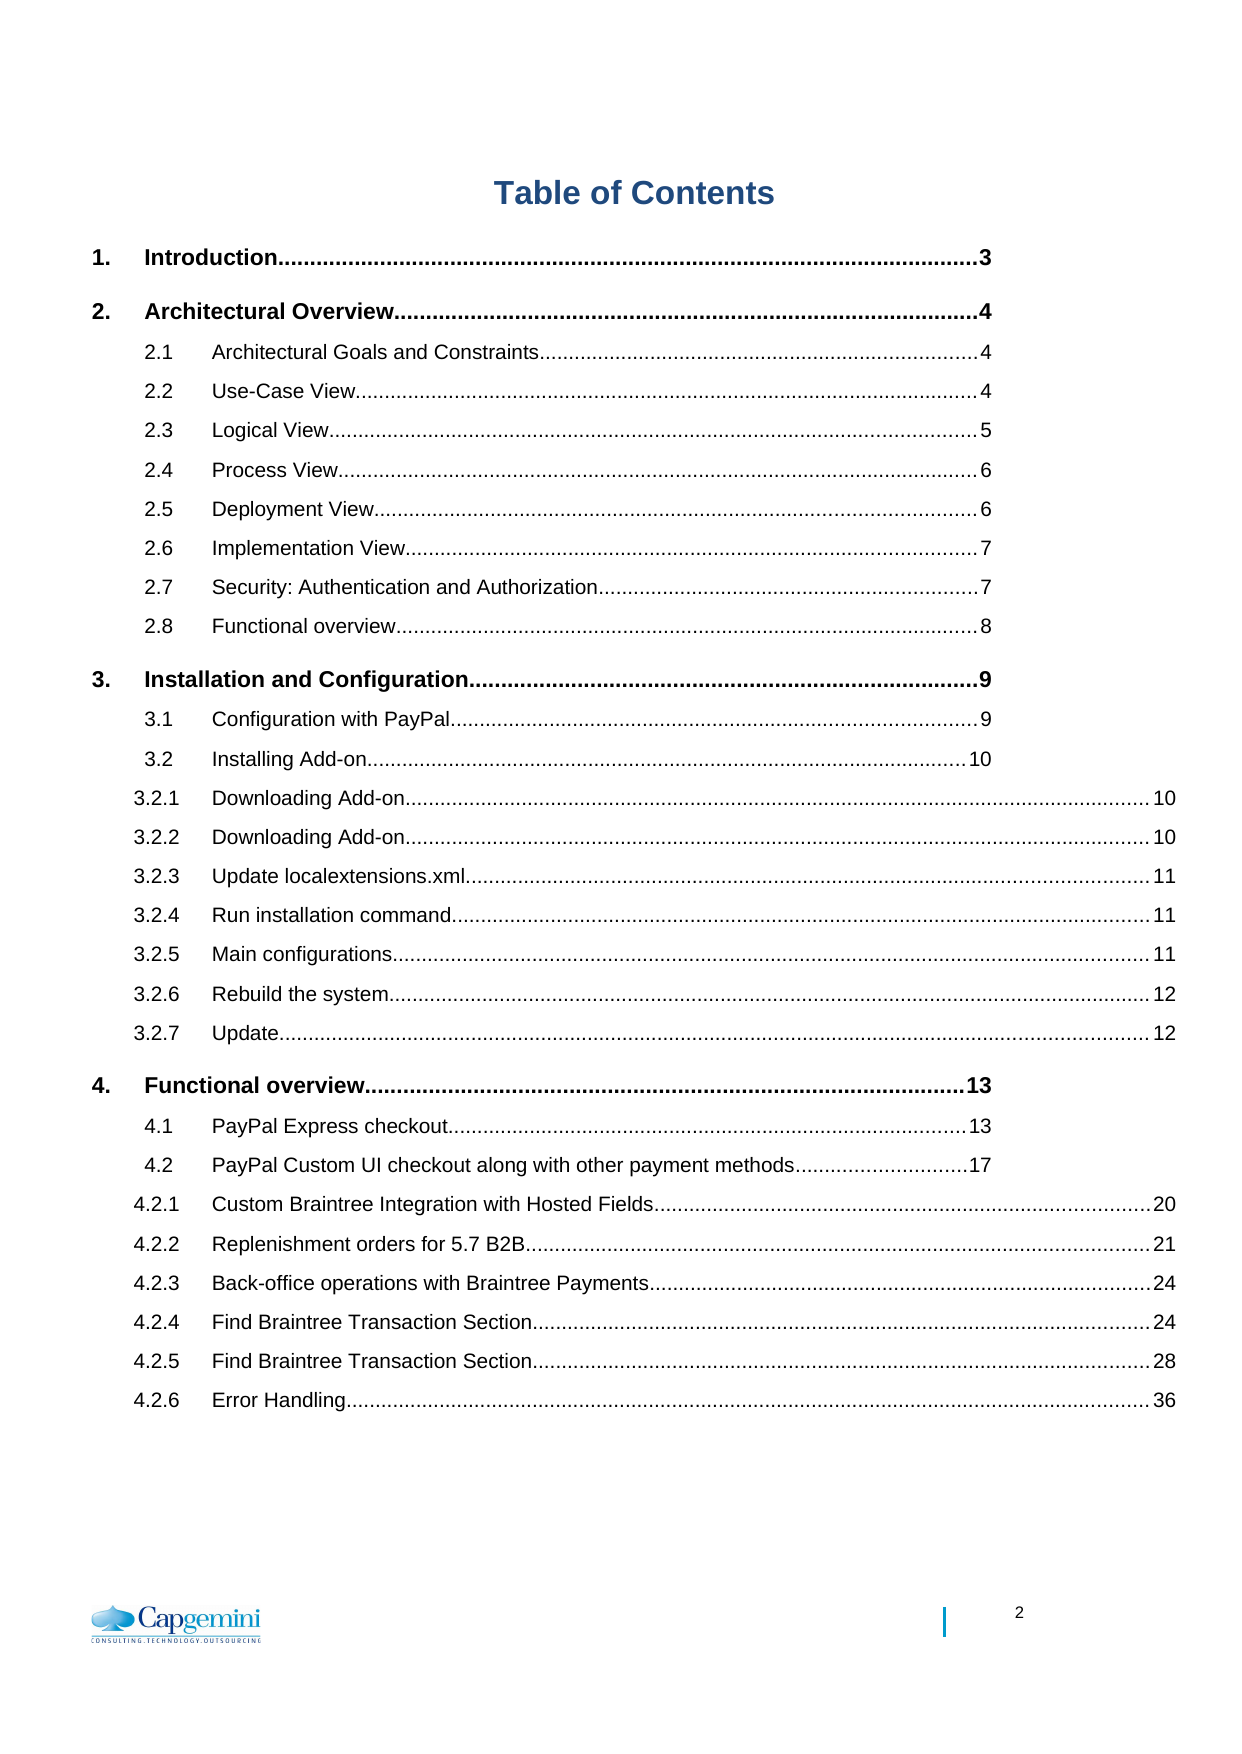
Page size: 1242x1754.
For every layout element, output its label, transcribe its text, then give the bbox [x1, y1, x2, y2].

text 3. Installation and Configuration 9 [92, 666, 1147, 692]
text 4.2.1 Custom Braintree Integration with Hosted Fields 20 [133, 1192, 1177, 1216]
text 2.3 Logical View 5 [144, 418, 1147, 442]
text 3.2.6 Rebuild the system 12 [133, 981, 1177, 1005]
title Table of Contents [92, 173, 1177, 211]
text 4.2.5 Find Braintree Transaction Section 28 [133, 1349, 1177, 1373]
text 2.4 Process View 6 [144, 457, 1147, 481]
text 3.2.3 Update localextensions.xml 11 [133, 864, 1177, 888]
text 3.1 Configuration with PayPal 9 [144, 707, 1147, 731]
text 3.2 Installing Add-on 10 [144, 746, 1147, 770]
text 4.1 PayPal Express checkout 13 [144, 1114, 1147, 1138]
text 3.2.5 Main configurations 11 [133, 942, 1177, 966]
text 4.2.4 Find Braintree Transaction Section 24 [133, 1310, 1177, 1334]
text 2.2 Use-Case View 4 [144, 379, 1147, 403]
text 1. Introduction 3 [92, 244, 1147, 271]
text 4.2 PayPal Custom UI checkout along with other payment methods 17 [144, 1153, 1147, 1177]
text 2.5 Deployment View 6 [144, 497, 1147, 521]
text 3.2.4 Run installation command 11 [133, 903, 1177, 927]
text 4.2.6 Error Handling 36 [133, 1388, 1177, 1412]
text 3.2.7 Update 12 [133, 1021, 1177, 1044]
text 4. Functional overview 13 [92, 1072, 1147, 1099]
text 2.8 Functional overview 8 [144, 614, 1147, 638]
text 4.2.2 Replenishment orders for 5.7 B2B 21 [133, 1231, 1177, 1255]
picture [91, 1605, 261, 1643]
text 2.6 Implementation View 7 [144, 536, 1147, 560]
text 2. Architectural Overview 4 [92, 298, 1147, 325]
text 4.2.3 Back-office operations with Braintree Payments 24 [133, 1271, 1177, 1294]
text 2.7 Security: Authentication and Authorization 7 [144, 575, 1147, 599]
text 3.2.1 Downloading Add-on 10 [133, 786, 1177, 809]
text 3.2.2 Downloading Add-on 10 [133, 825, 1177, 849]
text 2.1 Architectural Goals and Constraints 4 [144, 340, 1147, 364]
